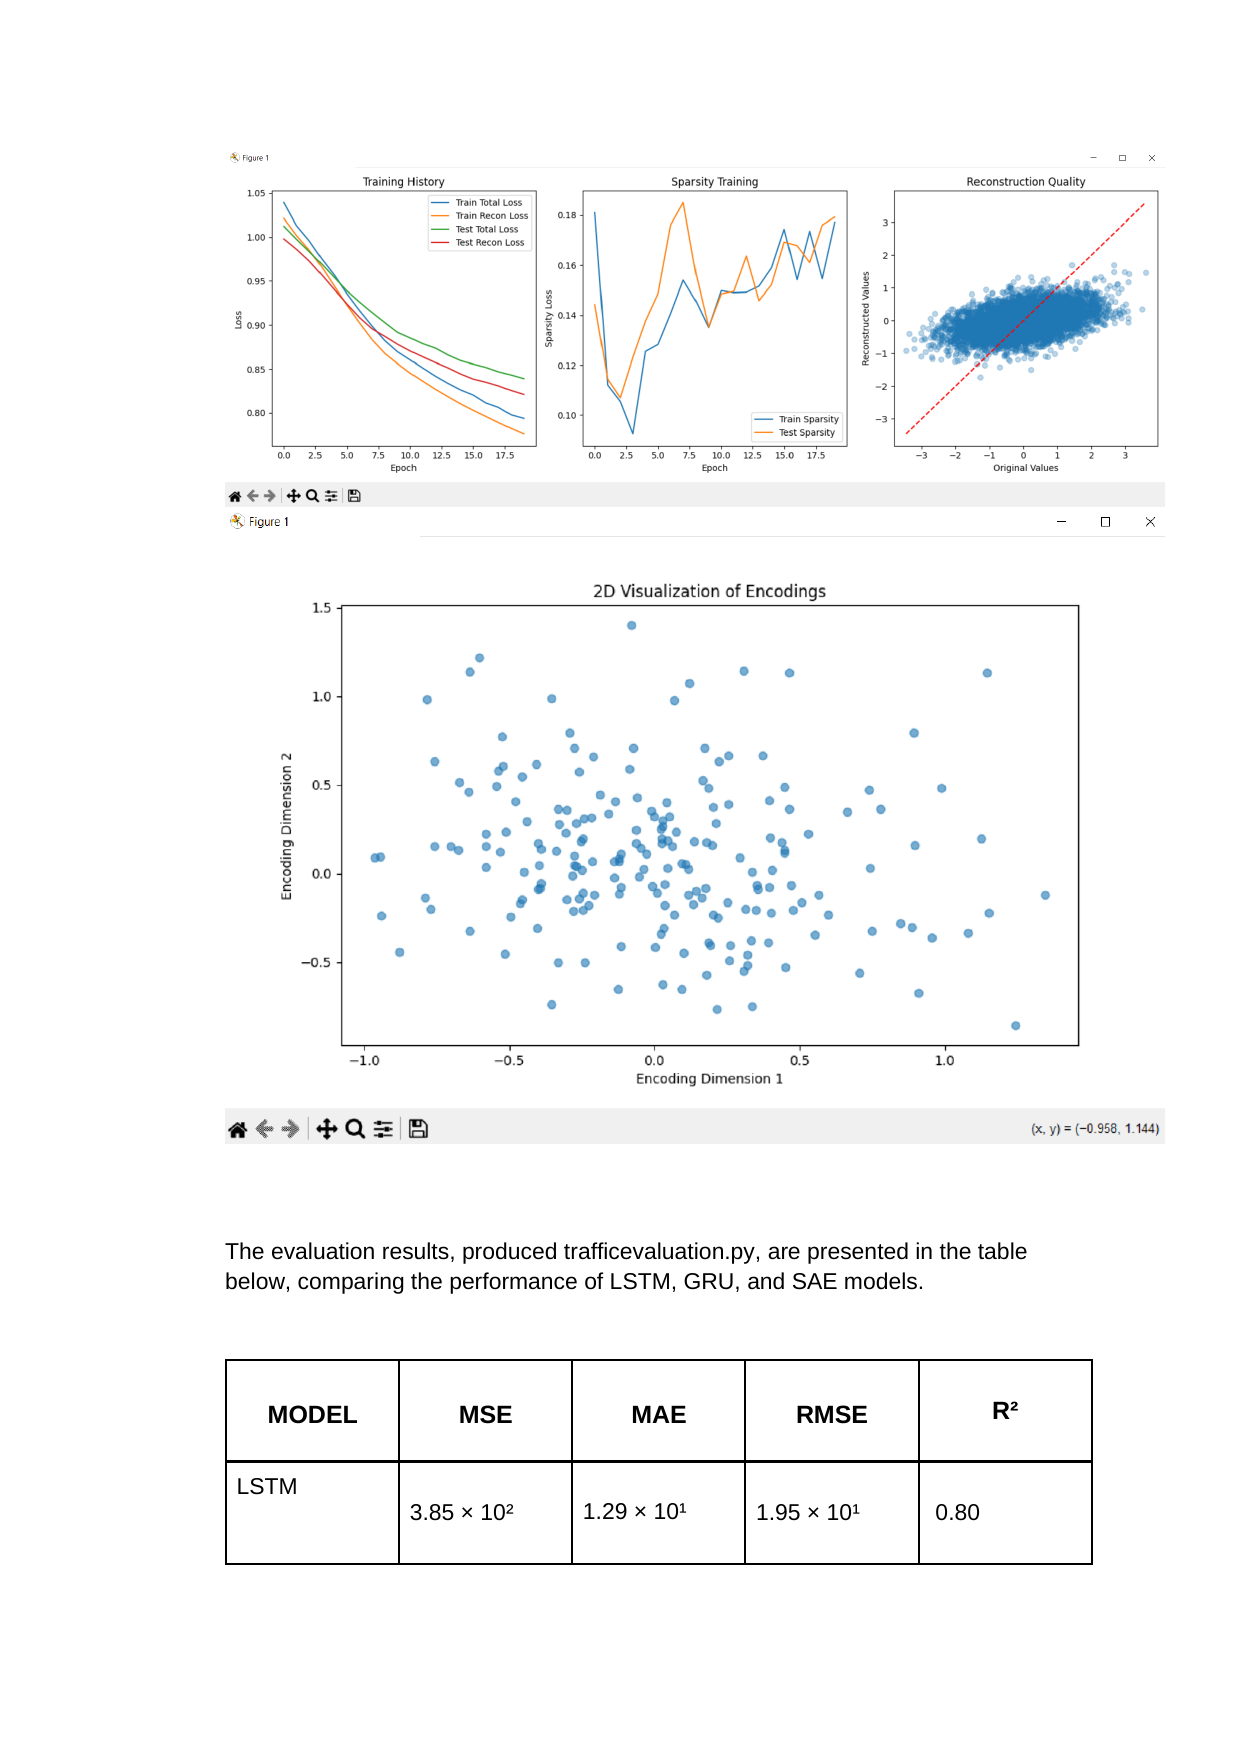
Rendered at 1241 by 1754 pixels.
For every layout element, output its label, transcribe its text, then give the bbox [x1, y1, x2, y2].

text The evaluation results, produced trafficevaluation.py, are presented in the table below, comparing the performance of LSTM, GRU, and SAE models. [225, 1238, 1090, 1294]
table_cell 1.29 × 10¹ [573, 1463, 744, 1562]
table_header MSE [400, 1361, 571, 1460]
table_cell 1.95 × 10¹ [746, 1463, 918, 1562]
table_header MAE [573, 1361, 744, 1460]
picture [225, 510, 1166, 1144]
table_cell 3.85 × 10² [400, 1463, 571, 1562]
table_header R² [920, 1361, 1091, 1460]
table_cell 0.80 [920, 1463, 1091, 1562]
table_header RMSE [746, 1361, 918, 1460]
picture [225, 150, 1166, 507]
table_header MODEL [227, 1361, 398, 1460]
table_cell LSTM [227, 1463, 398, 1562]
